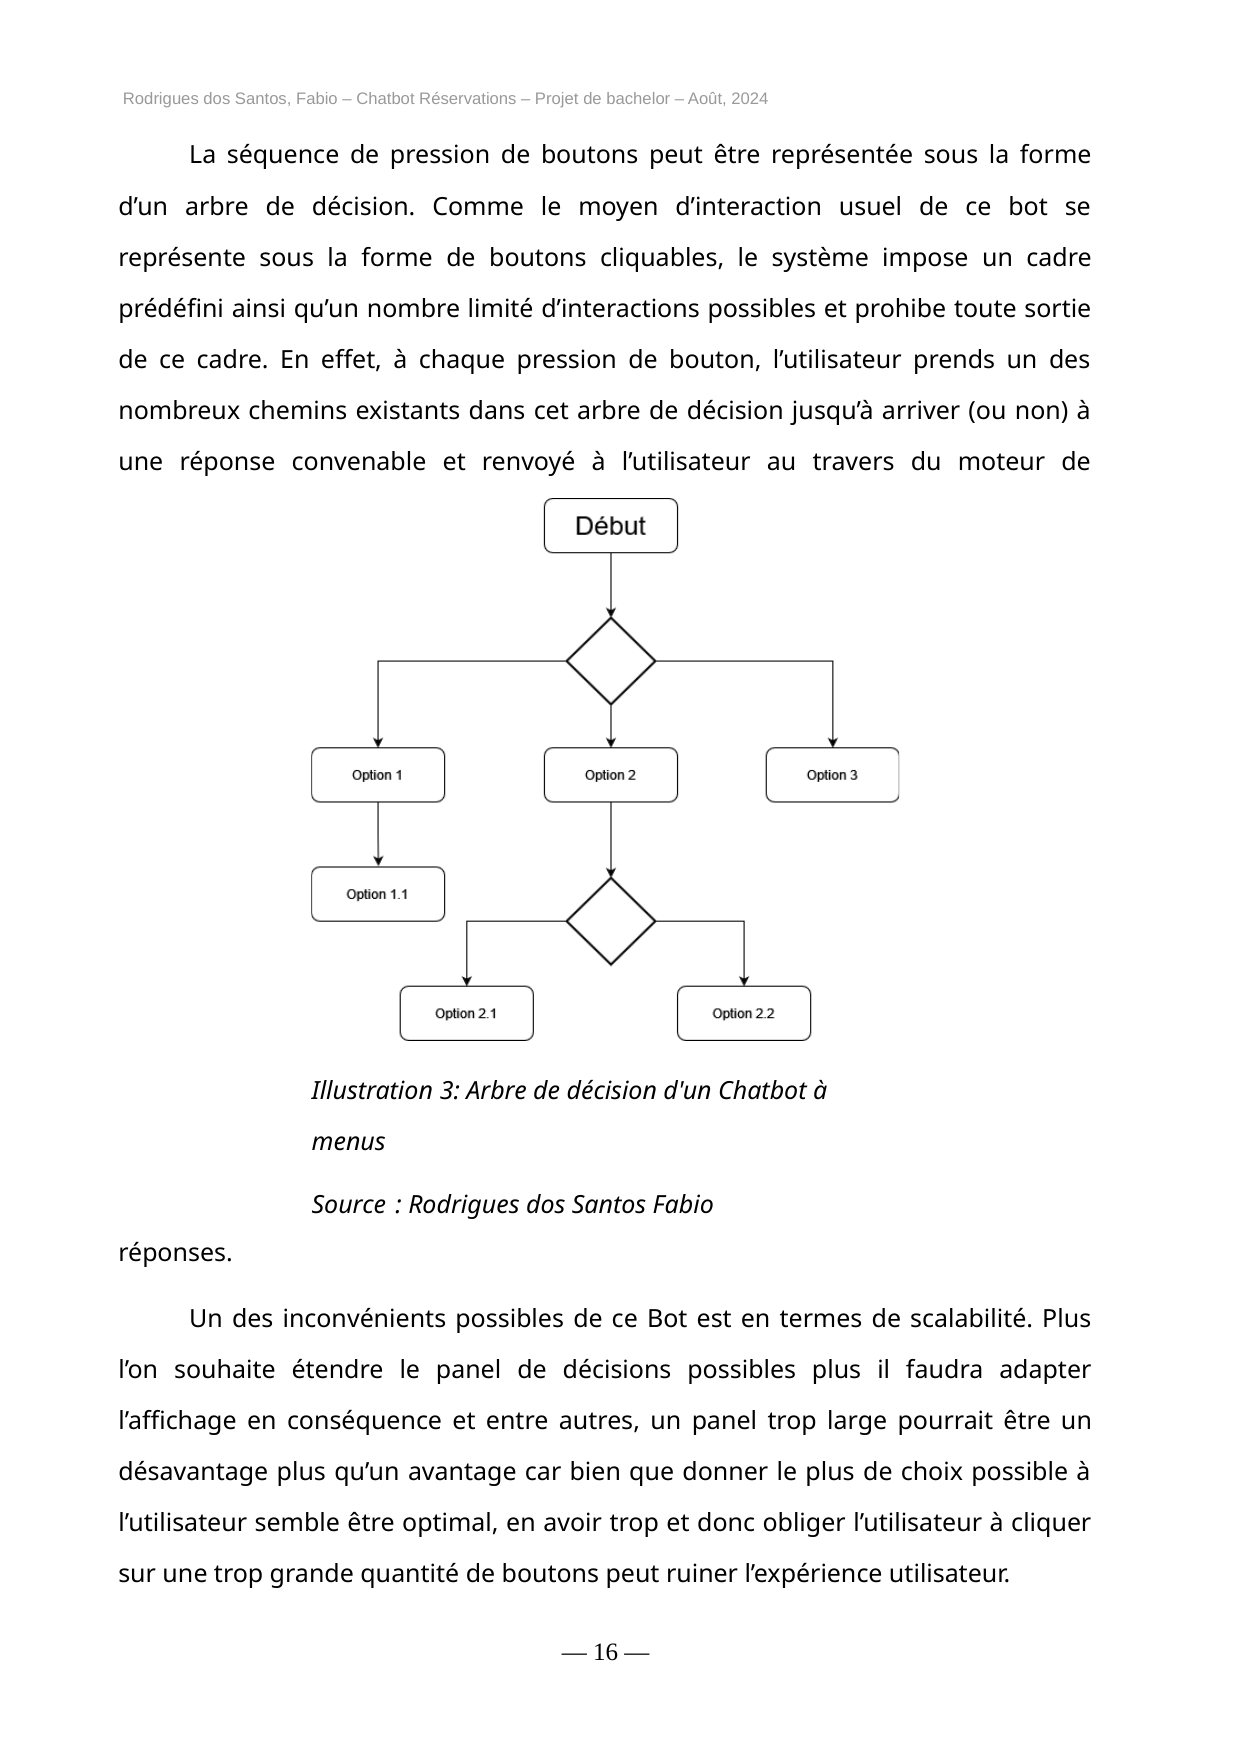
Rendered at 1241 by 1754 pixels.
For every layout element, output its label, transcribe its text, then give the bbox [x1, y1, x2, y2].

text Un des inconvénients possibles de ce Bot est en termes de scalabilité. Plus l’on souhaite étendre le panel de décisions possibles plus il faudra adapter l’affichage en conséquence et entre autres, un panel trop large pourrait être un désavantage plus qu’un avantage car bien que donner le plus de choix possible à l’utilisateur semble être optimal, en avoir trop et donc obliger l’utilisateur à cliquer sur une trop grande quantité de boutons peut ruiner l’expérience utilisateur. [118, 1301, 1093, 1590]
picture [311, 498, 900, 1041]
